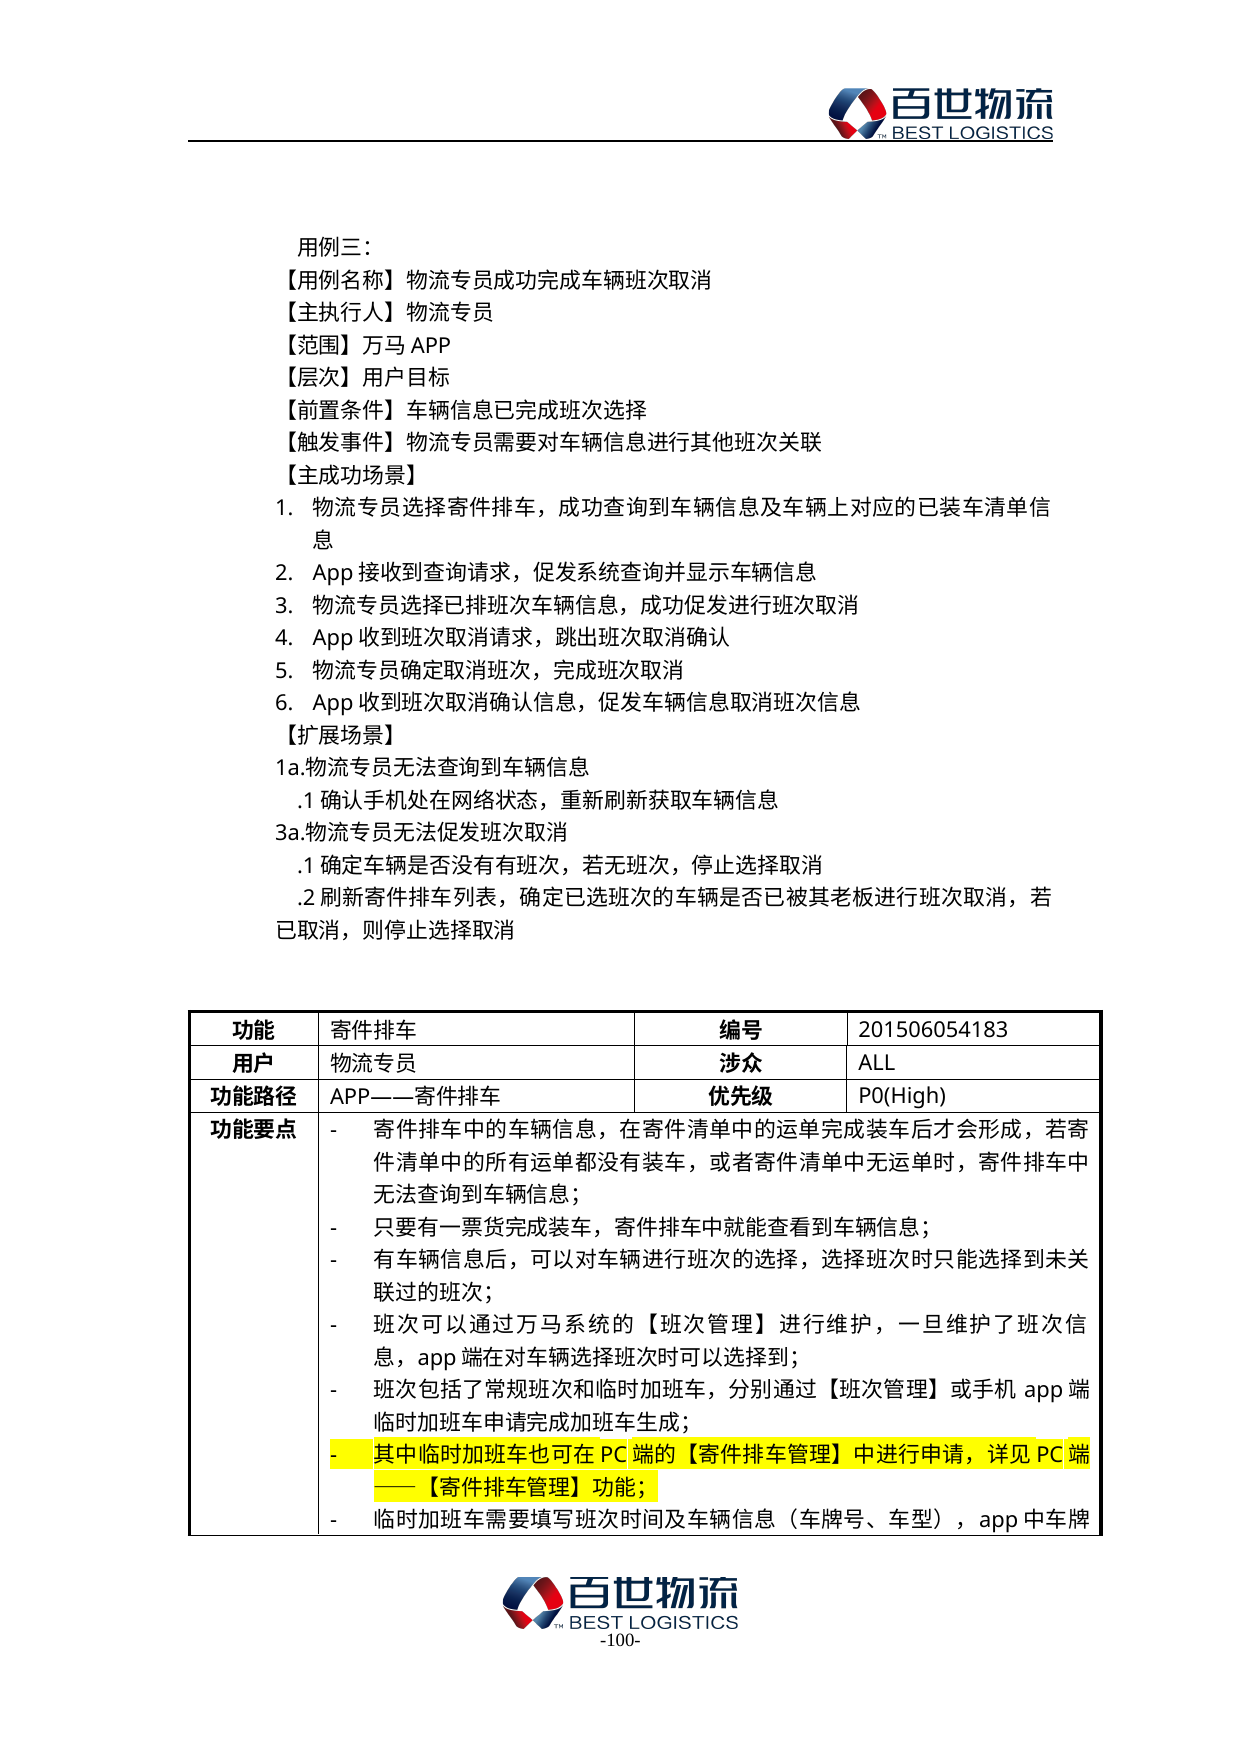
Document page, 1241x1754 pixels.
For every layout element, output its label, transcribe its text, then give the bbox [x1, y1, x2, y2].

list 【层次】用户目标 [275, 360, 1053, 392]
list 【范围】万马APP [275, 327, 1053, 360]
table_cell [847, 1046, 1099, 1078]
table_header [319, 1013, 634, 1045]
list 【扩展场景】 [275, 717, 1053, 750]
picture [828, 88, 1053, 139]
text 3a.物流专员无法促发班次取消 [187, 815, 1053, 847]
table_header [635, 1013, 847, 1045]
text .2刷新寄件排车列表，确定已选班次的车辆是否已被其老板进行班次取消，若已取消，则停止选择取消 [275, 880, 1053, 945]
list App收到班次取消确认信息，促发车辆信息取消班次信息 [275, 685, 1053, 717]
picture [502, 1577, 738, 1629]
list 【用例名称】物流专员成功完成车辆班次取消 [275, 262, 1053, 295]
list 【前置条件】车辆信息已完成班次选择 [275, 392, 1053, 425]
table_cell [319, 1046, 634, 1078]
list 【主成功场景】 [275, 457, 1053, 490]
list .1确认手机处在网络状态，重新刷新获取车辆信息 [275, 782, 1053, 815]
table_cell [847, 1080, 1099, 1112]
list App接收到查询请求，促发系统查询并显示车辆信息 [275, 555, 1053, 587]
text 用例三： [275, 230, 1053, 262]
list 【触发事件】物流专员需要对车辆信息进行其他班次关联 [275, 425, 1053, 457]
list App收到班次取消请求，跳出班次取消确认 [275, 620, 1053, 652]
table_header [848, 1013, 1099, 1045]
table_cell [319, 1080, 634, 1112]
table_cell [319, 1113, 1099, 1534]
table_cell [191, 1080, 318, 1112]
list 【主执行人】物流专员 [275, 295, 1053, 327]
list 1a.物流专员无法查询到车辆信息 [275, 750, 1053, 782]
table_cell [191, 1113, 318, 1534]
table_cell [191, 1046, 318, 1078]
list 物流专员选择寄件排车，成功查询到车辆信息及车辆上对应的已装车清单信息 [275, 490, 1053, 555]
list 物流专员确定取消班次，完成班次取消 [275, 652, 1053, 685]
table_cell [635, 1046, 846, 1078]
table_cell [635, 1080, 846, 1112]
list 物流专员选择已排班次车辆信息，成功促发进行班次取消 [275, 587, 1053, 620]
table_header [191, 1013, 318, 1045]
text .1确定车辆是否没有有班次，若无班次，停止选择取消 [275, 847, 1053, 880]
